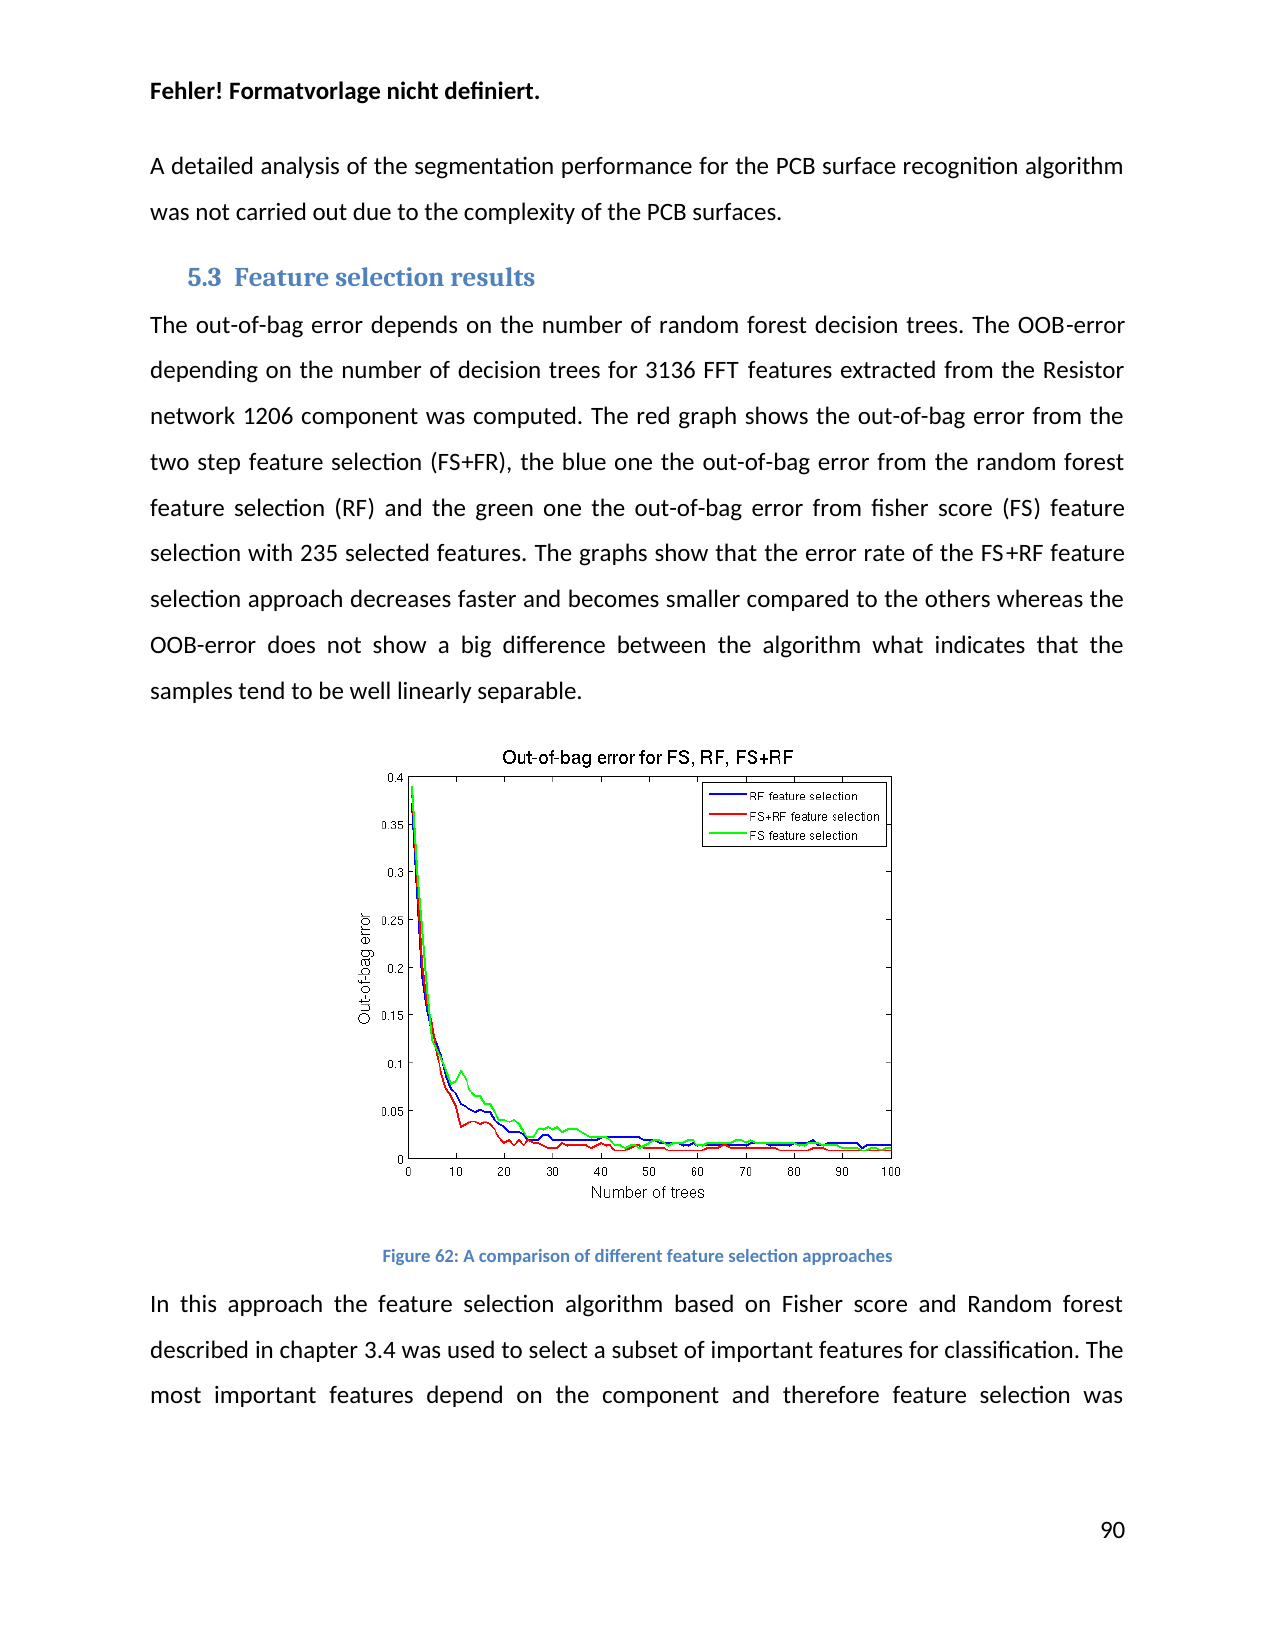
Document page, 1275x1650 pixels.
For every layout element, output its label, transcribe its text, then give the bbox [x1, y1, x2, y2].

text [150, 1288, 1125, 1410]
picture [326, 741, 949, 1209]
text A detailed analysis of the segmentation performance for the PCB surface recognition algorithm was not carried out due to the complexity of the PCB surfaces. [150, 150, 1125, 226]
text Figure 62: A comparison of different feature selection approaches [150, 1244, 1125, 1267]
subtitle Feature selection results [187, 262, 1125, 293]
text The out-of-bag error depends on the number of random forest decision trees. The OOB-error depending on the number of decision trees for 3136 FFT features extracted from the Resistor network 1206 component was computed. The red graph shows the out-of-bag error from the two step feature selection (FS+FR), the blue one the out-of-bag error from the random forest feature selection (RF) and the green one the out-of-bag error from fisher score (FS) feature selection with 235 selected features. The graphs show that the error rate of the FS+RF feature selection approach decreases faster and becomes smaller compared to the others whereas the OOB-error does not show a big difference between the algorithm what indicates that the samples tend to be well linearly separable. [150, 309, 1125, 705]
